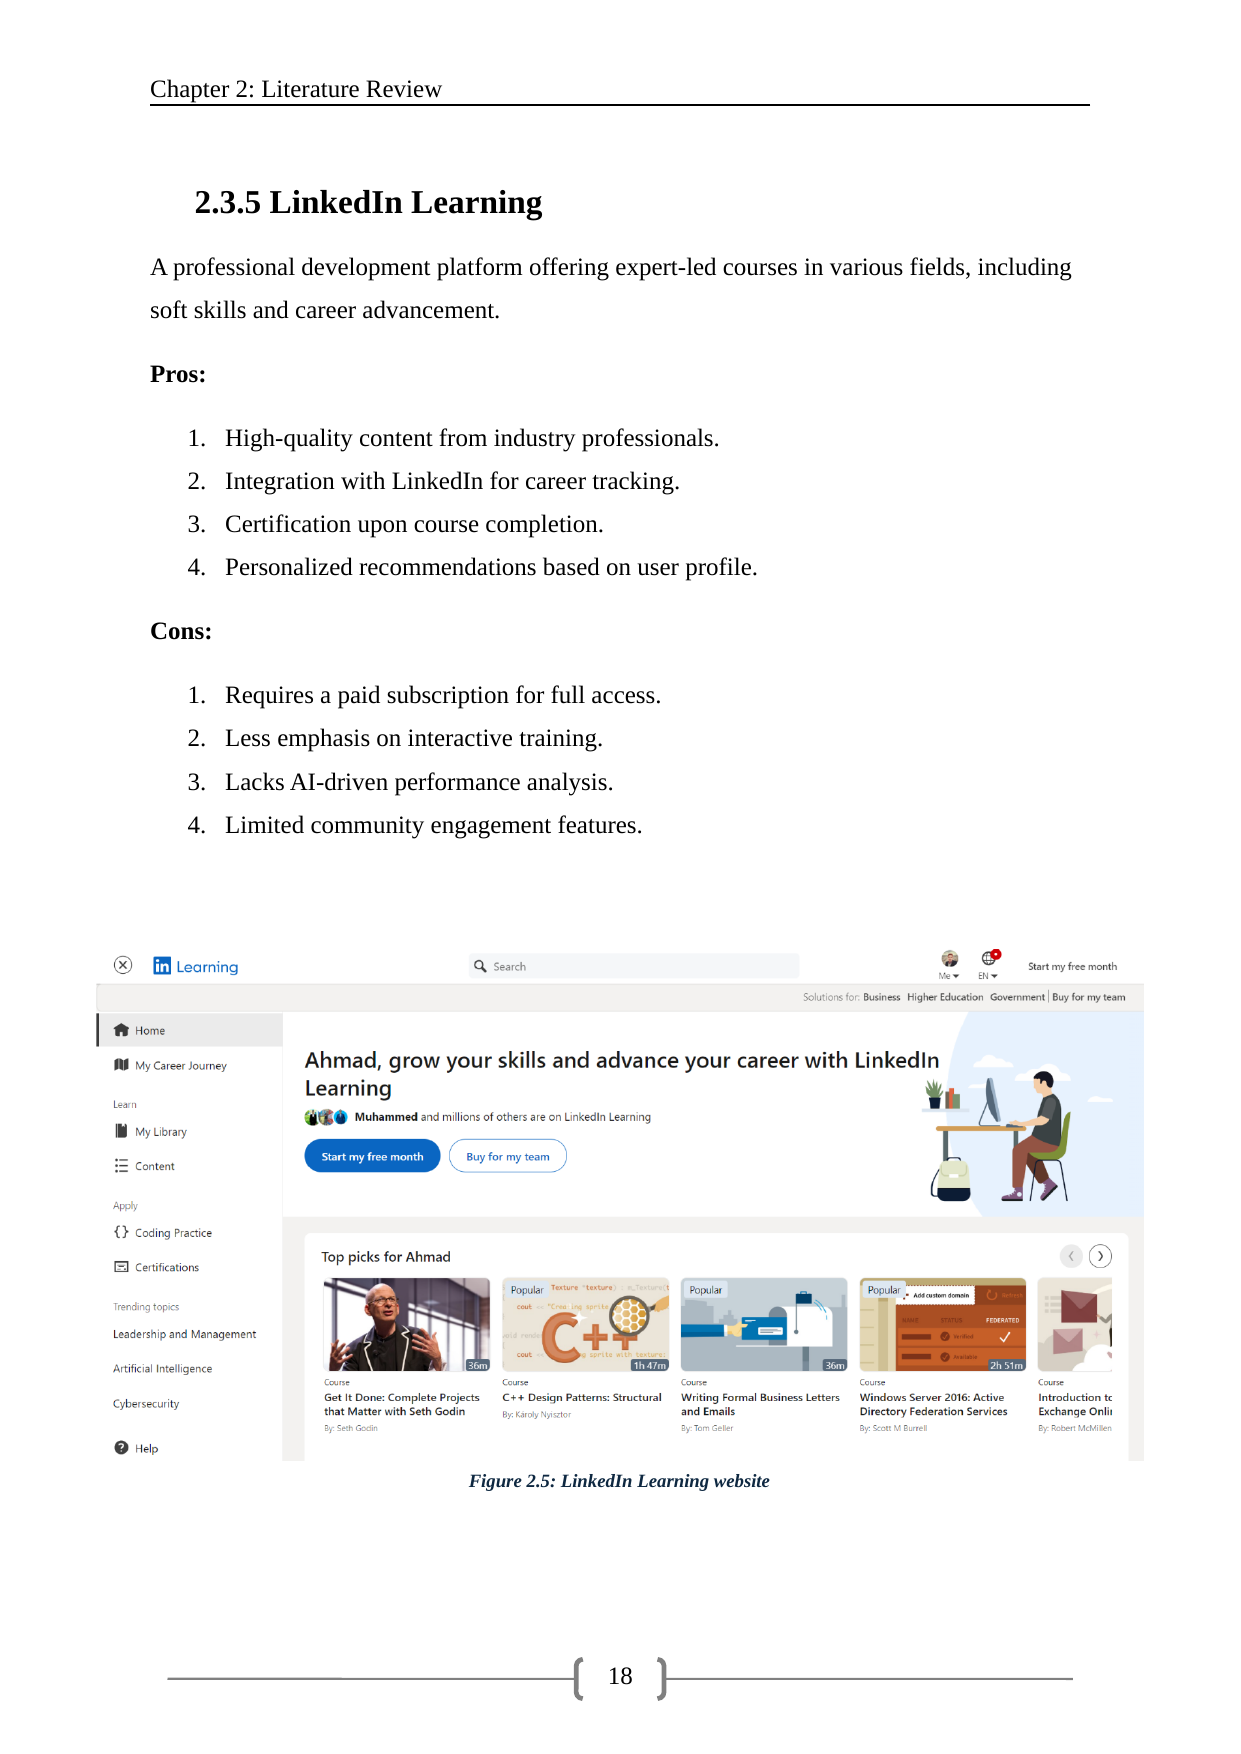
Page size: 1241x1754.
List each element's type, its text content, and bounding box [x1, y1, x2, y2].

list Integration with LinkedIn for career tracking. [187, 466, 1090, 495]
list Requires a paid subscription for full access. [187, 680, 1090, 709]
subtitle LinkedIn Learning [194, 182, 1090, 220]
list Personalized recommendations based on user profile. [187, 552, 1090, 581]
list High-quality content from industry professionals. [187, 423, 1090, 452]
list Less emphasis on interactive training. [187, 723, 1090, 752]
list Certification upon course completion. [187, 509, 1090, 538]
text A professional development platform offering expert-led courses in various fields, including soft skills and career advancement. [150, 252, 1090, 324]
list Limited community engagement features. [187, 810, 1090, 838]
list Lacks AI-driven performance analysis. [187, 767, 1090, 795]
picture [96, 949, 1144, 1461]
text Cons: [150, 616, 1090, 645]
text Pros: [150, 359, 1090, 388]
